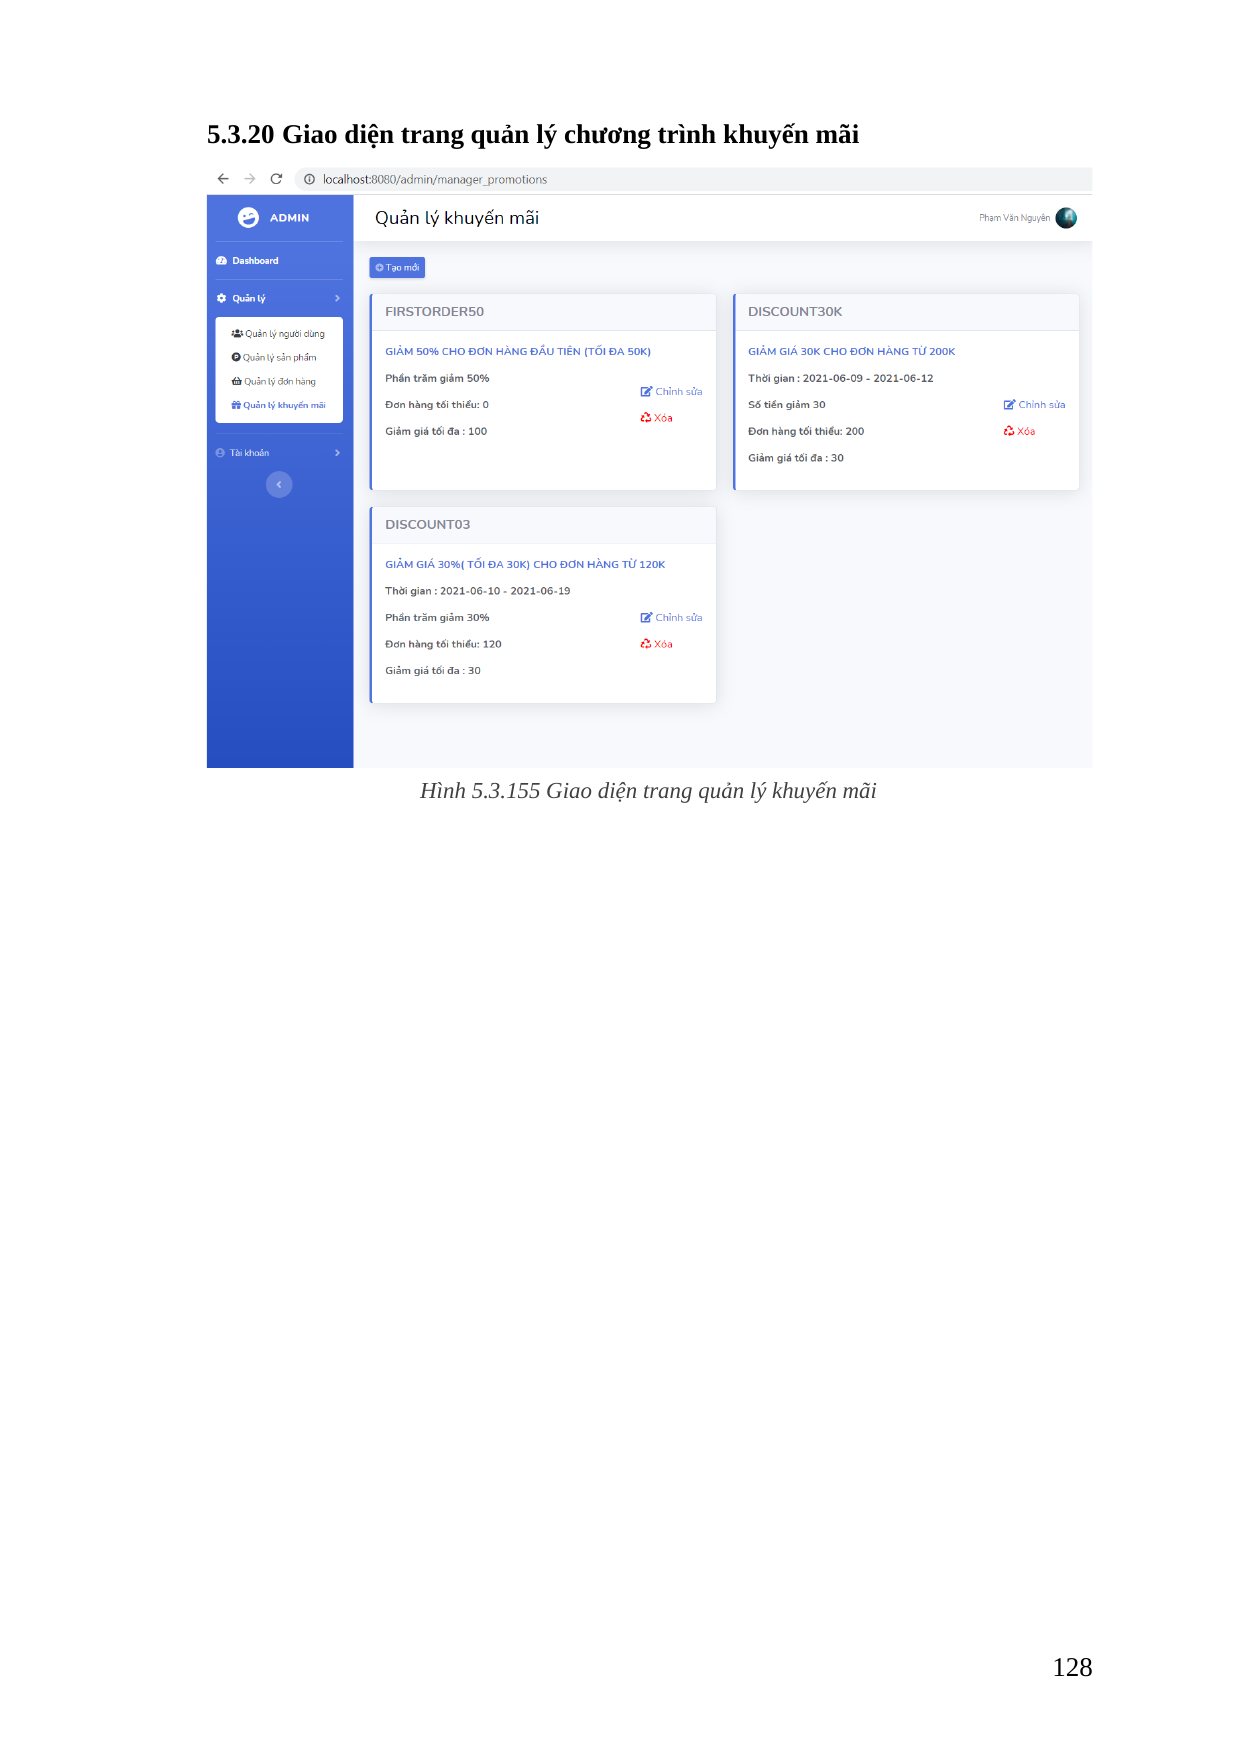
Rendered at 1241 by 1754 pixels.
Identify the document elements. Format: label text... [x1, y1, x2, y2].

subtitle Giao diện trang quản lý chương trình khuyến mãi [207, 118, 1092, 149]
picture [206, 164, 1093, 768]
